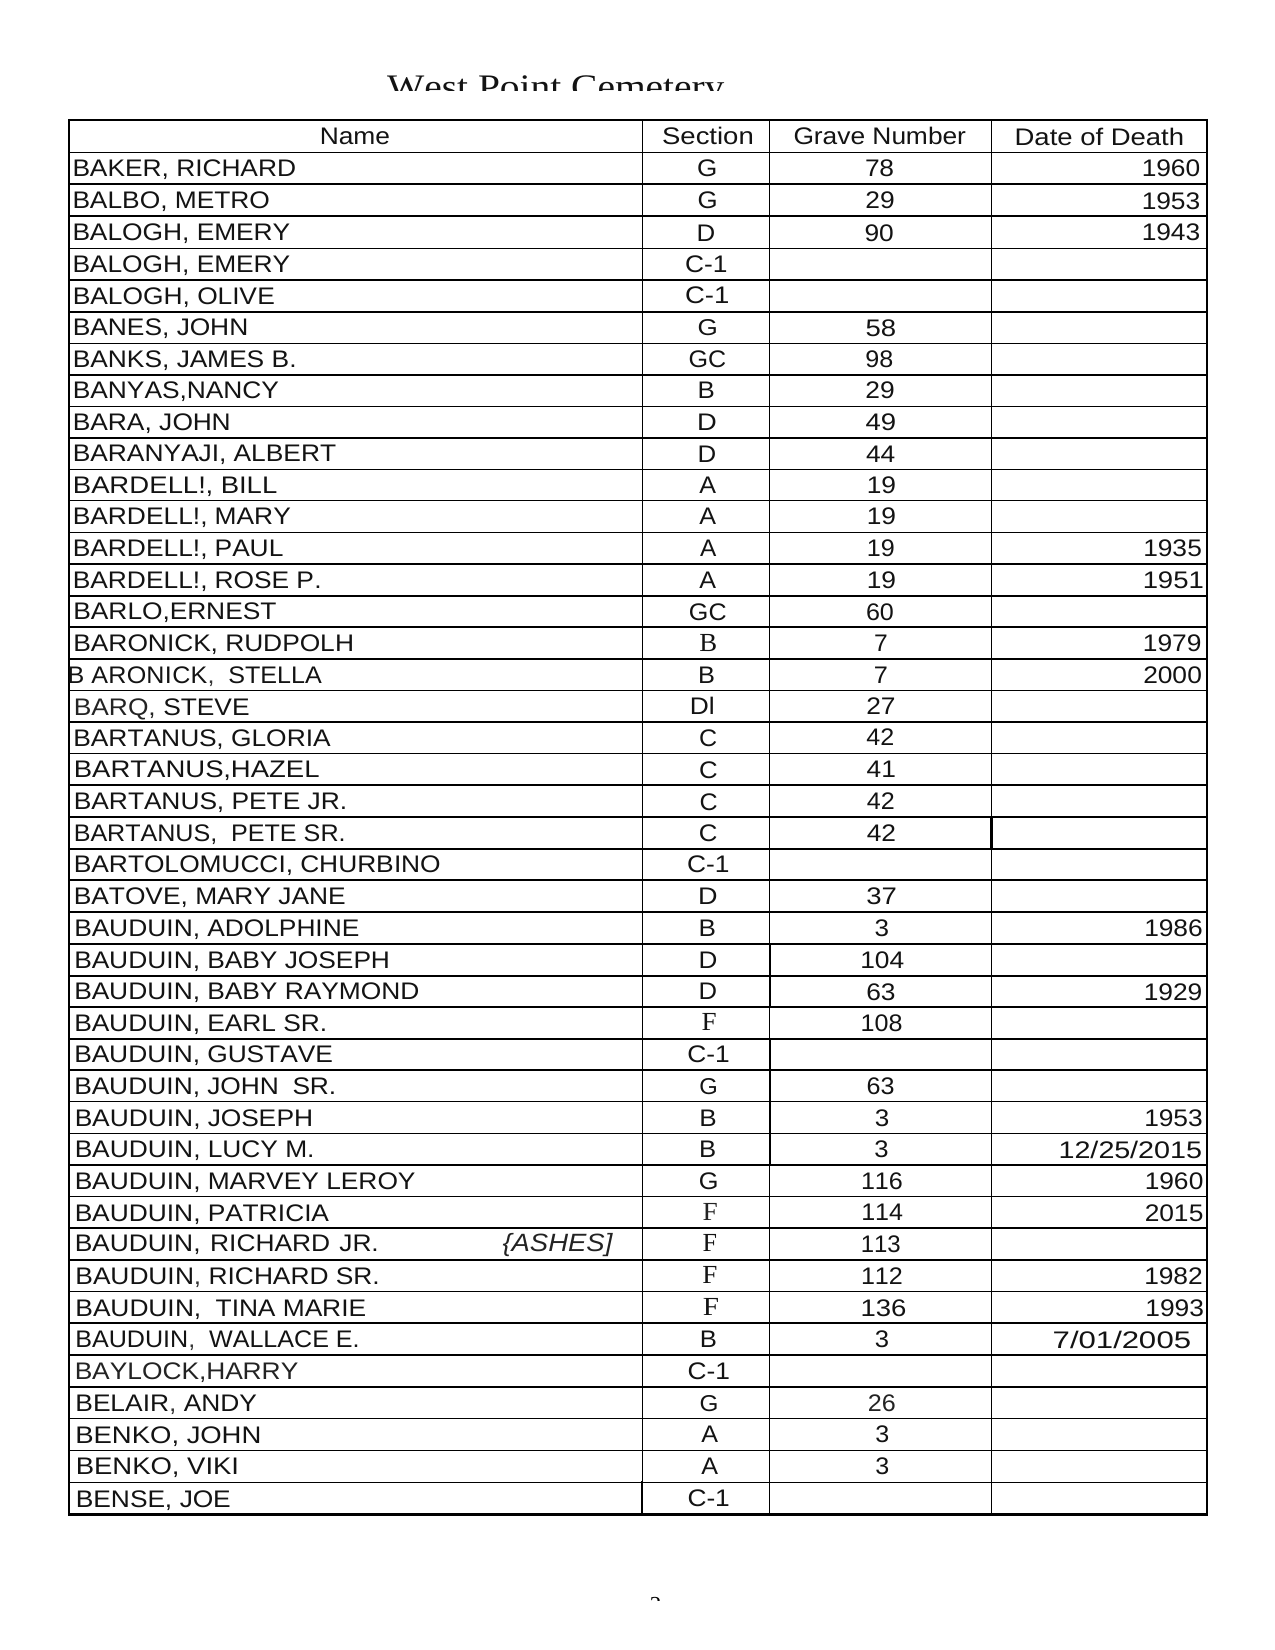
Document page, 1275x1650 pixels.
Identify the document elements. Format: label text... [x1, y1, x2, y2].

table_cell 1979 [992, 628, 1206, 658]
table_cell F [643, 1008, 769, 1038]
table_cell BAUDUIN, ADOLPHINE [70, 913, 642, 943]
table_cell BENKO, JOHN [70, 1419, 642, 1449]
table_cell 2015 [992, 1197, 1206, 1227]
table_cell [992, 850, 1206, 879]
table_cell BARONICK, RUDPOLH [70, 628, 642, 658]
table_cell B [643, 376, 769, 406]
table_cell 112 [770, 1261, 991, 1291]
table_cell D [643, 881, 769, 911]
table_cell 136 [770, 1292, 991, 1322]
table_cell [992, 691, 1206, 721]
table_cell BARDELL!, PAUL [70, 533, 642, 563]
table_cell G [643, 1071, 769, 1101]
table_cell D [643, 439, 769, 468]
table_cell [771, 1040, 991, 1069]
table_cell F [643, 1292, 769, 1322]
table_cell 2000 [992, 660, 1206, 689]
table_cell 3 [770, 1419, 991, 1449]
table_cell [992, 1451, 1206, 1481]
table_cell 37 [770, 881, 991, 911]
table_cell C [643, 723, 769, 753]
table_cell 1943 [992, 217, 1206, 247]
table_cell [992, 1483, 1206, 1513]
table_cell [992, 249, 1206, 279]
table_cell [770, 1356, 991, 1386]
table_cell 1953 [992, 185, 1206, 215]
table_cell [992, 1388, 1206, 1418]
table_cell BELAIR, ANDY [70, 1388, 642, 1418]
table_cell BAUDUIN, EARL SR. [70, 1008, 642, 1038]
table_cell 3 [771, 1102, 991, 1133]
table_cell BAUDUIN, MARVEY LEROY [70, 1166, 642, 1196]
table_cell [992, 1008, 1206, 1038]
table_cell GC [643, 344, 769, 374]
table_cell 1960 [992, 1166, 1206, 1196]
table_cell F [643, 1229, 769, 1259]
table_cell 26 [770, 1388, 991, 1418]
table_cell 116 [770, 1166, 991, 1196]
table_cell 7 [770, 660, 991, 689]
table_cell D [643, 407, 769, 437]
table_cell D [643, 977, 769, 1006]
table_cell 49 [770, 407, 991, 437]
table_cell BAUDUIN, WALLACE E. [70, 1324, 642, 1354]
table_cell BAUDUIN, RICHARD JR. {ASHES] [70, 1229, 642, 1259]
table_cell B [643, 1102, 769, 1133]
table_cell BARLO,ERNEST [70, 597, 642, 626]
table_cell 41 [770, 754, 991, 784]
table_cell A [643, 565, 769, 595]
table_cell BARTANUS, PETE SR. [70, 818, 642, 848]
table_cell BARTANUS,HAZEL [70, 754, 642, 784]
table_header Grave Number [770, 121, 991, 151]
table_cell B ARONICK, STELLA [70, 660, 642, 689]
table_cell BENKO, VIKI [70, 1451, 642, 1481]
table_cell BALBO, METRO [70, 185, 642, 215]
table_cell B [643, 1324, 769, 1354]
table_cell BALOGH, EMERY [70, 249, 642, 279]
table_cell 113 [770, 1229, 991, 1259]
table_header Name [70, 121, 642, 151]
table_cell C-1 [643, 1040, 769, 1069]
table_cell BARDELL!, ROSE P. [70, 565, 642, 595]
table_cell [992, 754, 1206, 784]
table_cell BANKS, JAMES B. [70, 344, 642, 374]
table_cell 29 [770, 376, 991, 406]
table_cell [770, 249, 991, 279]
table_cell [993, 818, 1206, 848]
table_cell BAUDUIN, BABY JOSEPH [70, 945, 642, 975]
table_cell BARANYAJI, ALBERT [70, 439, 642, 468]
table_cell [992, 1040, 1206, 1069]
table_cell [992, 439, 1206, 468]
table_cell BATOVE, MARY JANE [70, 881, 642, 911]
table_cell BALOGH, OLIVE [70, 281, 642, 311]
table_cell 29 [770, 185, 991, 215]
table_cell C-1 [643, 249, 769, 279]
table_cell 108 [770, 1008, 991, 1038]
table_cell F [643, 1261, 769, 1291]
table_cell 42 [770, 723, 991, 753]
table_cell BARDELL!, BILL [70, 470, 642, 500]
table_cell C [643, 786, 769, 816]
table_cell B [643, 1134, 769, 1164]
table_cell B [643, 628, 769, 658]
table_cell G [643, 185, 769, 215]
table_cell [992, 313, 1206, 342]
table_cell 78 [770, 153, 991, 183]
table_cell [992, 723, 1206, 753]
table_cell 3 [771, 1134, 991, 1164]
table_cell 3 [770, 1324, 991, 1354]
table_cell BAUDUIN, TINA MARIE [70, 1292, 642, 1322]
table_cell [992, 281, 1206, 311]
table_cell 3 [770, 1451, 991, 1481]
table_cell 90 [770, 217, 991, 247]
table_cell D [643, 217, 769, 247]
table_cell BARQ, STEVE [70, 691, 642, 721]
table_cell BENSE, JOE [70, 1483, 641, 1513]
table_cell 1960 [992, 153, 1206, 183]
table_cell 27 [770, 691, 991, 721]
table_cell GC [643, 597, 769, 626]
table_cell BAUDUIN, PATRICIA [70, 1197, 642, 1227]
table_cell 3 [770, 913, 991, 943]
table_cell 1935 [992, 533, 1206, 563]
table_cell G [643, 1388, 769, 1418]
table_cell [992, 1071, 1206, 1101]
table_cell G [643, 313, 769, 342]
table_cell [992, 881, 1206, 911]
table_cell 1986 [992, 913, 1206, 943]
table_cell 1951 [992, 565, 1206, 595]
table_cell 1953 [992, 1102, 1206, 1133]
table_cell BAUDUIN, JOSEPH [70, 1102, 642, 1133]
table_cell 44 [770, 439, 991, 468]
table_cell 1982 [992, 1261, 1206, 1291]
table_cell 63 [771, 977, 991, 1006]
table_cell BANES, JOHN [70, 313, 642, 342]
table_cell [992, 501, 1206, 532]
table_cell 19 [770, 565, 991, 595]
table_cell BAKER, RICHARD [70, 153, 642, 183]
table_cell C [643, 754, 769, 784]
table_cell BAUDUIN, RICHARD SR. [70, 1261, 642, 1291]
table_cell BAUDUIN, LUCY M. [70, 1134, 642, 1164]
table_cell C-1 [643, 1356, 769, 1386]
table_cell [770, 850, 991, 879]
table_cell C-1 [643, 850, 769, 879]
table_cell B [643, 913, 769, 943]
table_cell 19 [770, 470, 991, 500]
table_cell [992, 407, 1206, 437]
table_cell 12/25/2015 [992, 1134, 1206, 1164]
table_cell 114 [770, 1197, 991, 1227]
table_cell 58 [770, 313, 991, 342]
table_cell [992, 945, 1206, 975]
table_cell [992, 597, 1206, 626]
table_cell BAUDUIN, BABY RAYMOND [70, 977, 642, 1006]
table_cell 7/01/2005 [992, 1324, 1206, 1354]
table_cell [992, 376, 1206, 406]
table_cell 1993 [992, 1292, 1206, 1322]
table_cell BAUDUIN, GUSTAVE [70, 1040, 642, 1069]
table_cell 104 [771, 945, 991, 975]
table_cell [992, 786, 1206, 816]
table_cell BAUDUIN, JOHN SR. [70, 1071, 642, 1101]
table_cell [770, 281, 991, 311]
table_cell B [643, 660, 769, 689]
table_cell G [643, 1166, 769, 1196]
table_cell BARA, JOHN [70, 407, 642, 437]
table_cell BANYAS,NANCY [70, 376, 642, 406]
table_cell A [643, 1451, 769, 1481]
table_cell C-1 [643, 281, 769, 311]
table_cell G [643, 153, 769, 183]
table_cell 98 [770, 344, 991, 374]
table_header Section [643, 121, 769, 151]
table_cell 7 [770, 628, 991, 658]
table_cell 1929 [992, 977, 1206, 1006]
table_cell [992, 344, 1206, 374]
table_cell 42 [770, 818, 990, 848]
table_cell A [643, 533, 769, 563]
table_cell 19 [770, 533, 991, 563]
table_cell C [643, 818, 769, 848]
table_header Date of Death [992, 121, 1206, 151]
table_cell D [643, 945, 769, 975]
table_cell F [643, 1197, 769, 1227]
table_cell Dl [643, 691, 769, 721]
table_cell BARDELL!, MARY [70, 501, 642, 532]
table_cell BAYLOCK,HARRY [70, 1356, 642, 1386]
table_cell 60 [770, 597, 991, 626]
table_cell [992, 1356, 1206, 1386]
table_cell A [643, 470, 769, 500]
table_cell C-1 [643, 1483, 769, 1513]
table_cell BARTANUS, GLORIA [70, 723, 642, 753]
table_cell A [643, 501, 769, 532]
table_cell BARTOLOMUCCI, CHURBINO [70, 850, 642, 879]
table_cell BALOGH, EMERY [70, 217, 642, 247]
table_cell A [643, 1419, 769, 1449]
table_cell [770, 1483, 991, 1513]
table_cell BARTANUS, PETE JR. [70, 786, 642, 816]
table_cell 19 [770, 501, 991, 532]
table_cell [992, 1419, 1206, 1449]
table_cell [992, 470, 1206, 500]
table_cell [992, 1229, 1206, 1259]
table_cell 42 [770, 786, 991, 816]
table_cell 63 [771, 1071, 991, 1101]
